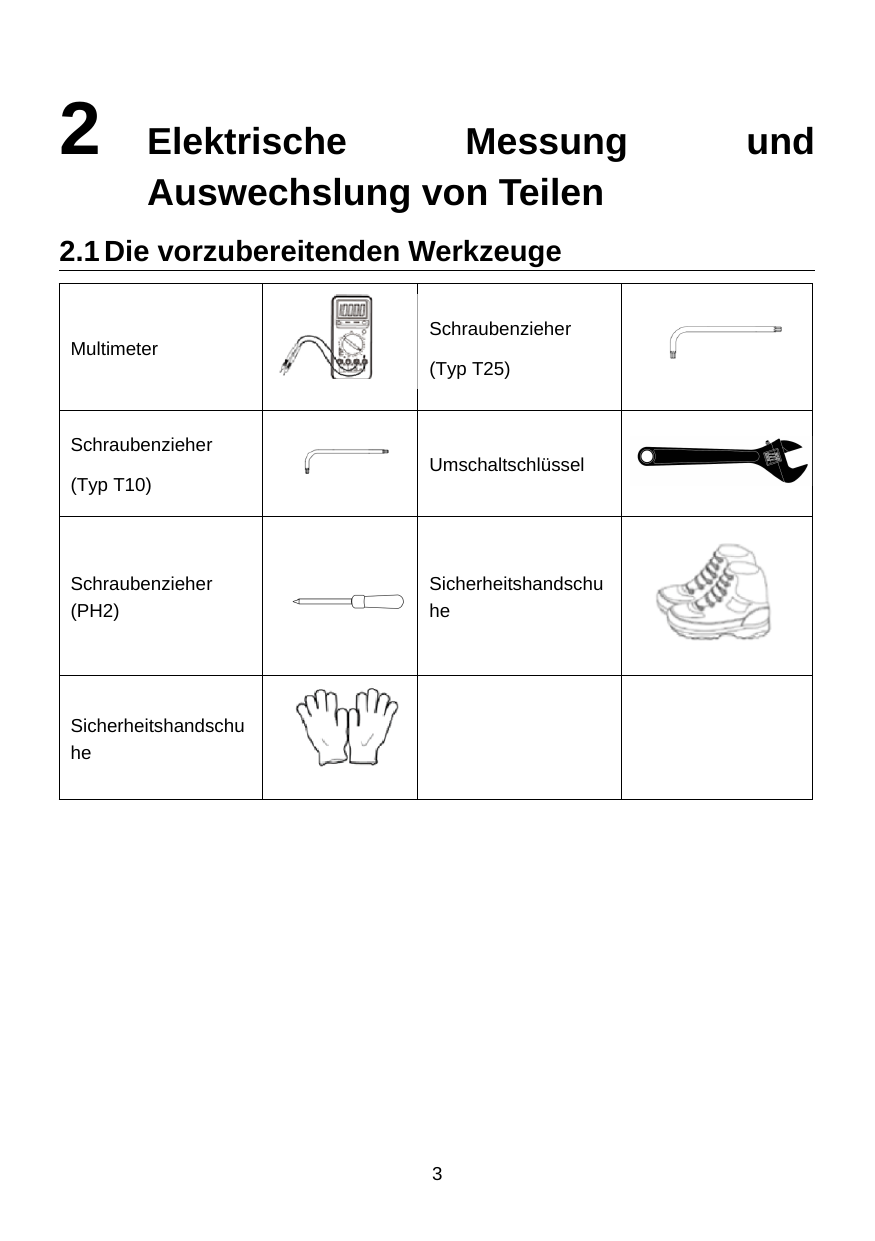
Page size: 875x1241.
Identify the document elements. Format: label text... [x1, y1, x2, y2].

table_header [263, 284, 417, 410]
table_header Schraubenzieher (Typ T25) [418, 284, 621, 410]
table_cell Sicherheitshandschuhe [418, 517, 621, 675]
picture [275, 294, 418, 389]
text Elektrische Messung und Auswechslung von Teilen [59, 84, 815, 213]
table_cell [622, 517, 812, 675]
picture [645, 538, 802, 654]
table_cell Schraubenzieher (PH2) [60, 517, 262, 675]
picture [296, 441, 397, 483]
table_cell [263, 411, 417, 516]
table_header [622, 284, 812, 410]
table_cell [263, 676, 417, 798]
table_cell [622, 411, 812, 516]
table_cell Umschaltschlüssel [418, 411, 621, 516]
text Die vorzubereitenden Werkzeuge [59, 238, 815, 270]
table_cell [263, 517, 417, 675]
table_header Multimeter [60, 284, 262, 410]
table_cell [622, 676, 812, 798]
table_cell Sicherheitshandschuhe [60, 676, 262, 798]
table_cell Schraubenzieher (Typ T10) [60, 411, 262, 516]
picture [283, 683, 410, 778]
picture [661, 318, 786, 366]
picture [630, 436, 813, 486]
picture [286, 587, 407, 617]
table_cell [418, 676, 621, 798]
